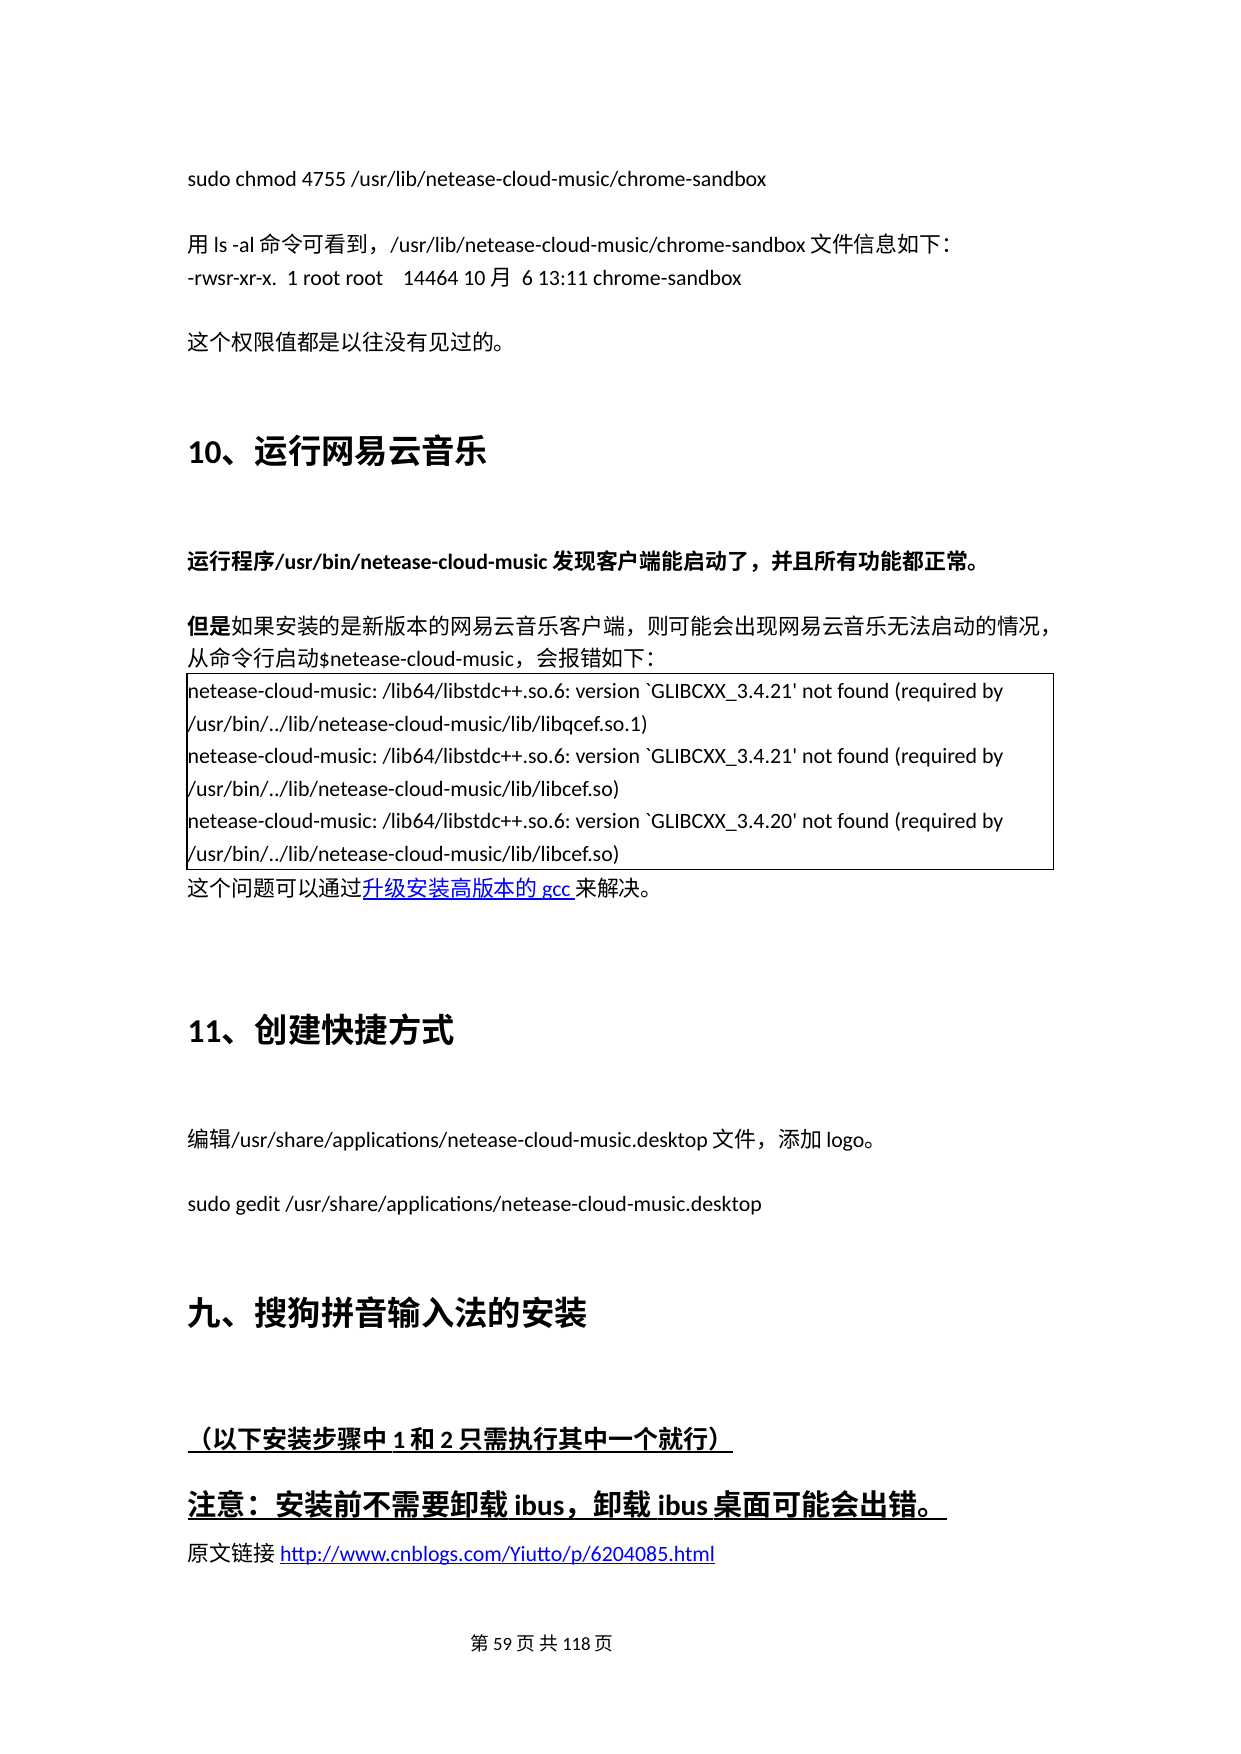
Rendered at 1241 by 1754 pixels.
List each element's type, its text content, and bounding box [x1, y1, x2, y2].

text netease-cloud-music: /lib64/libstdc++.so.6: version `GLIBCXX_3.4.21' not found (required by /usr/bin/../lib/netease-cloud-music/lib/libqcef.so.1) [188, 674, 1053, 739]
text 原文链接 http://www.cnblogs.com/Yiutto/p/6204085.html [187, 1536, 1053, 1568]
text 这个权限值都是以往没有见过的。 [187, 324, 1053, 357]
subtitle 九、搜狗拼音输入法的安装 [187, 1279, 1053, 1344]
text （以下安装步骤中1和2只需执行其中一个就行） [187, 1406, 1053, 1471]
text 运行程序/usr/bin/netease-cloud-music发现客户端能启动了，并且所有功能都正常。 [187, 543, 1053, 576]
text netease-cloud-music: /lib64/libstdc++.so.6: version `GLIBCXX_3.4.21' not found (required by /usr/bin/../lib/netease-cloud-music/lib/libcef.so) [188, 739, 1053, 803]
text sudo chmod 4755 /usr/lib/netease-cloud-music/chrome-sandbox [187, 162, 1053, 194]
subtitle 11、创建快捷方式 [187, 995, 1053, 1060]
text 用ls -al命令可看到，/usr/lib/netease-cloud-music/chrome-sandbox文件信息如下： [187, 227, 1053, 259]
text netease-cloud-music: /lib64/libstdc++.so.6: version `GLIBCXX_3.4.20' not found (required by /usr/bin/../lib/netease-cloud-music/lib/libcef.so) [188, 803, 1053, 869]
text 注意：安装前不需要卸载ibus，卸载ibus桌面可能会出错。 [187, 1471, 1053, 1536]
text sudo gedit /usr/share/applications/netease-cloud-music.desktop [187, 1187, 1053, 1219]
text 但是如果安装的是新版本的网易云音乐客户端，则可能会出现网易云音乐无法启动的情况，从命令行启动$netease-cloud-music，会报错如下： [187, 608, 1053, 673]
text 编辑/usr/share/applications/netease-cloud-music.desktop文件，添加logo。 [187, 1122, 1053, 1154]
text 这个问题可以通过升级安装高版本的gcc来解决。 [187, 870, 1053, 903]
text -rwsr-xr-x. 1 root root 14464 10月 6 13:11 chrome-sandbox [187, 259, 1053, 292]
subtitle 10、运行网易云音乐 [187, 417, 1053, 482]
